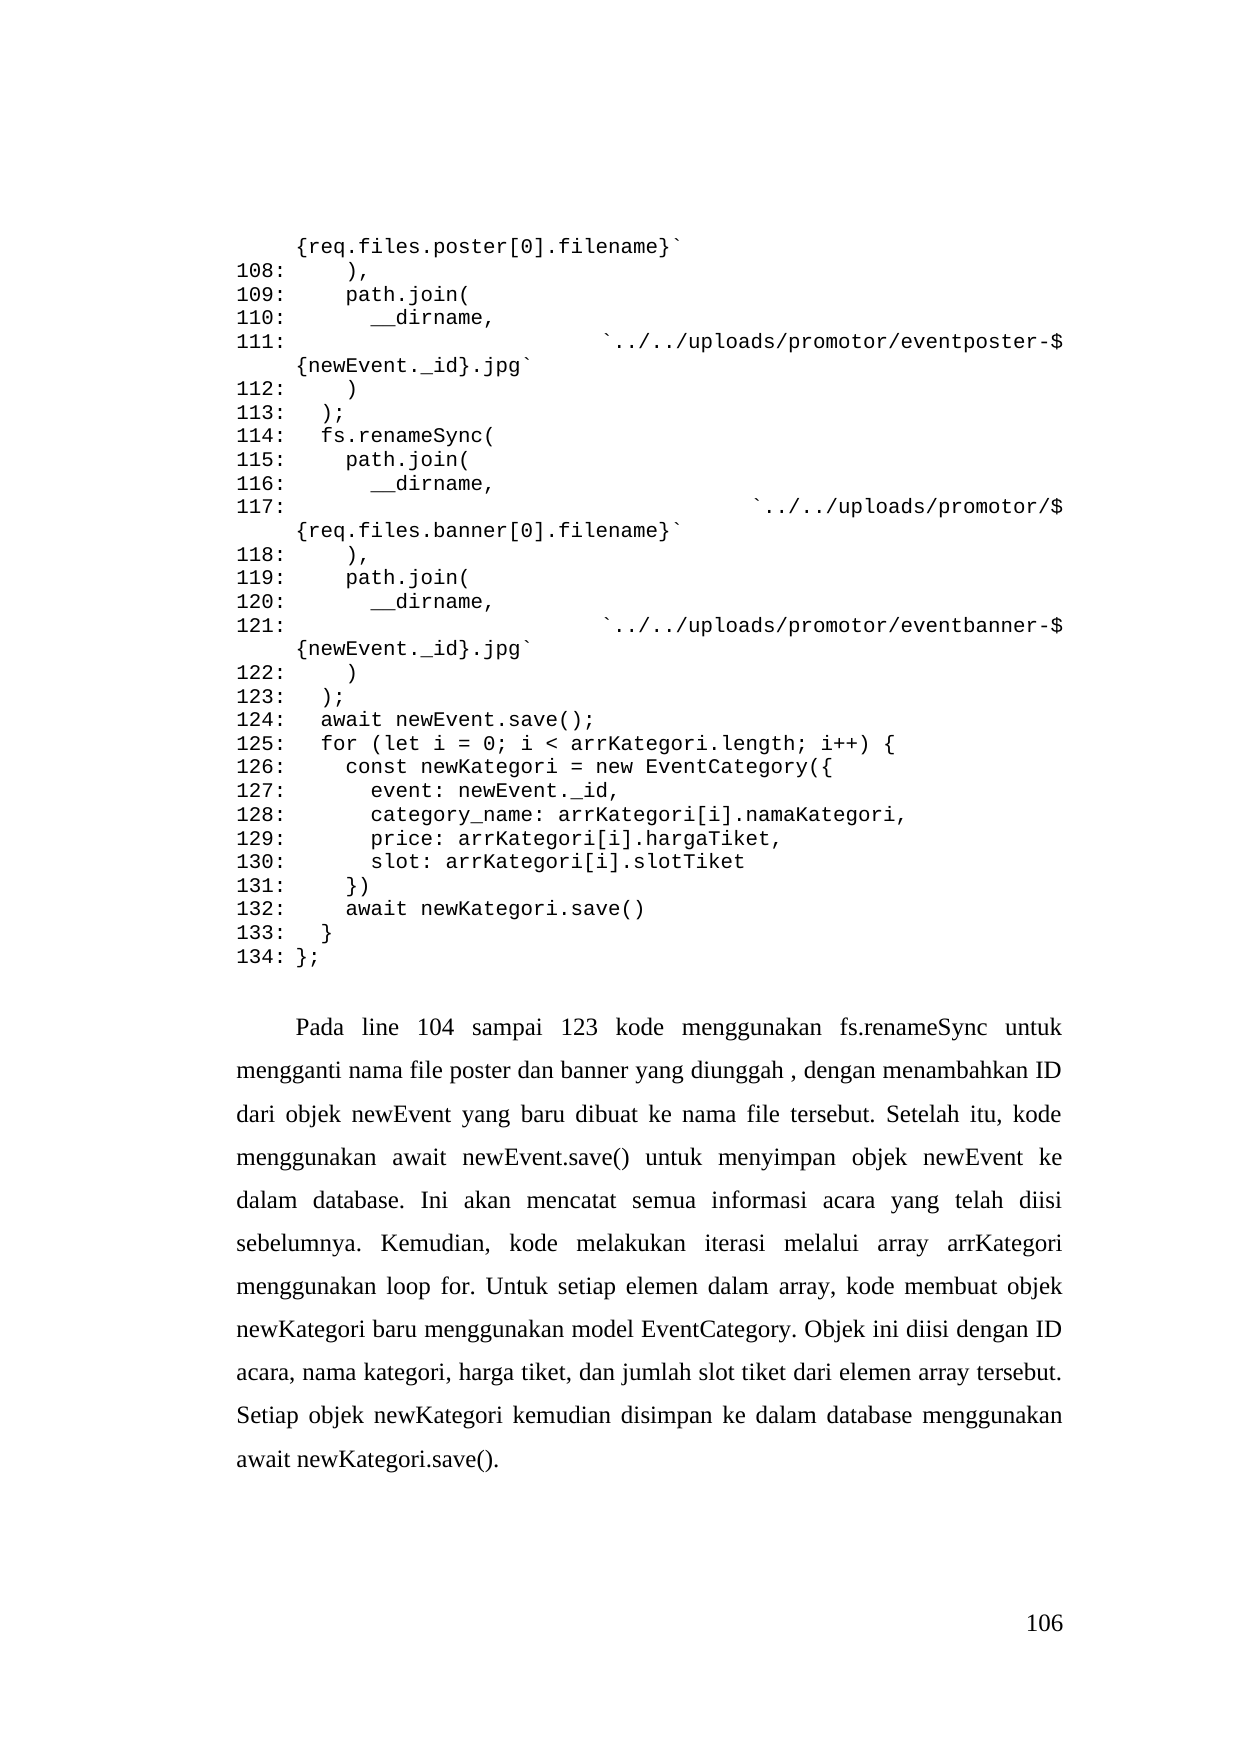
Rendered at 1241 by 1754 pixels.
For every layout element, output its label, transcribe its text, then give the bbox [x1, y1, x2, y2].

list __dirname, [236, 307, 1063, 331]
list price: arrKategori[i].hargaTiket, [236, 827, 1063, 851]
list const newKategori = new EventCategory({ [236, 757, 1063, 780]
text Pada line 104 sampai 123 kode menggunakan fs.renameSync untuk mengganti nama file poster dan banner yang diunggah , dengan menambahkan ID dari objek newEvent yang baru dibuat ke nama file tersebut. Setelah itu, kode menggunakan await newEvent.save() untuk menyimpan objek newEvent ke dalam database. Ini akan mencatat semua informasi acara yang telah diisi sebelumnya. Kemudian, kode melakukan iterasi melalui array arrKategori menggunakan loop for. Untuk setiap elemen dalam array, kode membuat objek newKategori baru menggunakan model EventCategory. Objek ini diisi dengan ID acara, nama kategori, harga tiket, dan jumlah slot tiket dari elemen array tersebut. Setiap objek newKategori kemudian disimpan ke dalam database menggunakan await newKategori.save(). [236, 1012, 1063, 1472]
list `../../uploads/promotor/eventposter-${newEvent._id}.jpg` [236, 331, 1063, 378]
list path.join( [236, 284, 1063, 307]
list ), [236, 260, 1063, 284]
list path.join( [236, 449, 1063, 473]
list category_name: arrKategori[i].namaKategori, [236, 804, 1063, 827]
list event: newEvent._id, [236, 780, 1063, 804]
list ); [236, 686, 1063, 709]
list path.join( [236, 567, 1063, 591]
list ); [236, 402, 1063, 426]
list for (let i = 0; i < arrKategori.length; i++) { [236, 733, 1063, 757]
list await newKategori.save() [236, 898, 1063, 922]
list await newEvent.save(); [236, 709, 1063, 733]
list fs.renameSync( [236, 426, 1063, 449]
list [236, 236, 1063, 260]
list }) [236, 875, 1063, 898]
list ), [236, 544, 1063, 567]
list } [236, 922, 1063, 946]
list `../../uploads/promotor/eventbanner-${newEvent._id}.jpg` [236, 615, 1063, 662]
list ) [236, 378, 1063, 402]
list `../../uploads/promotor/${req.files.banner[0].filename}` [236, 496, 1063, 544]
list }; [236, 946, 1063, 969]
list slot: arrKategori[i].slotTiket [236, 851, 1063, 875]
list __dirname, [236, 591, 1063, 615]
list ) [236, 662, 1063, 686]
list __dirname, [236, 473, 1063, 496]
